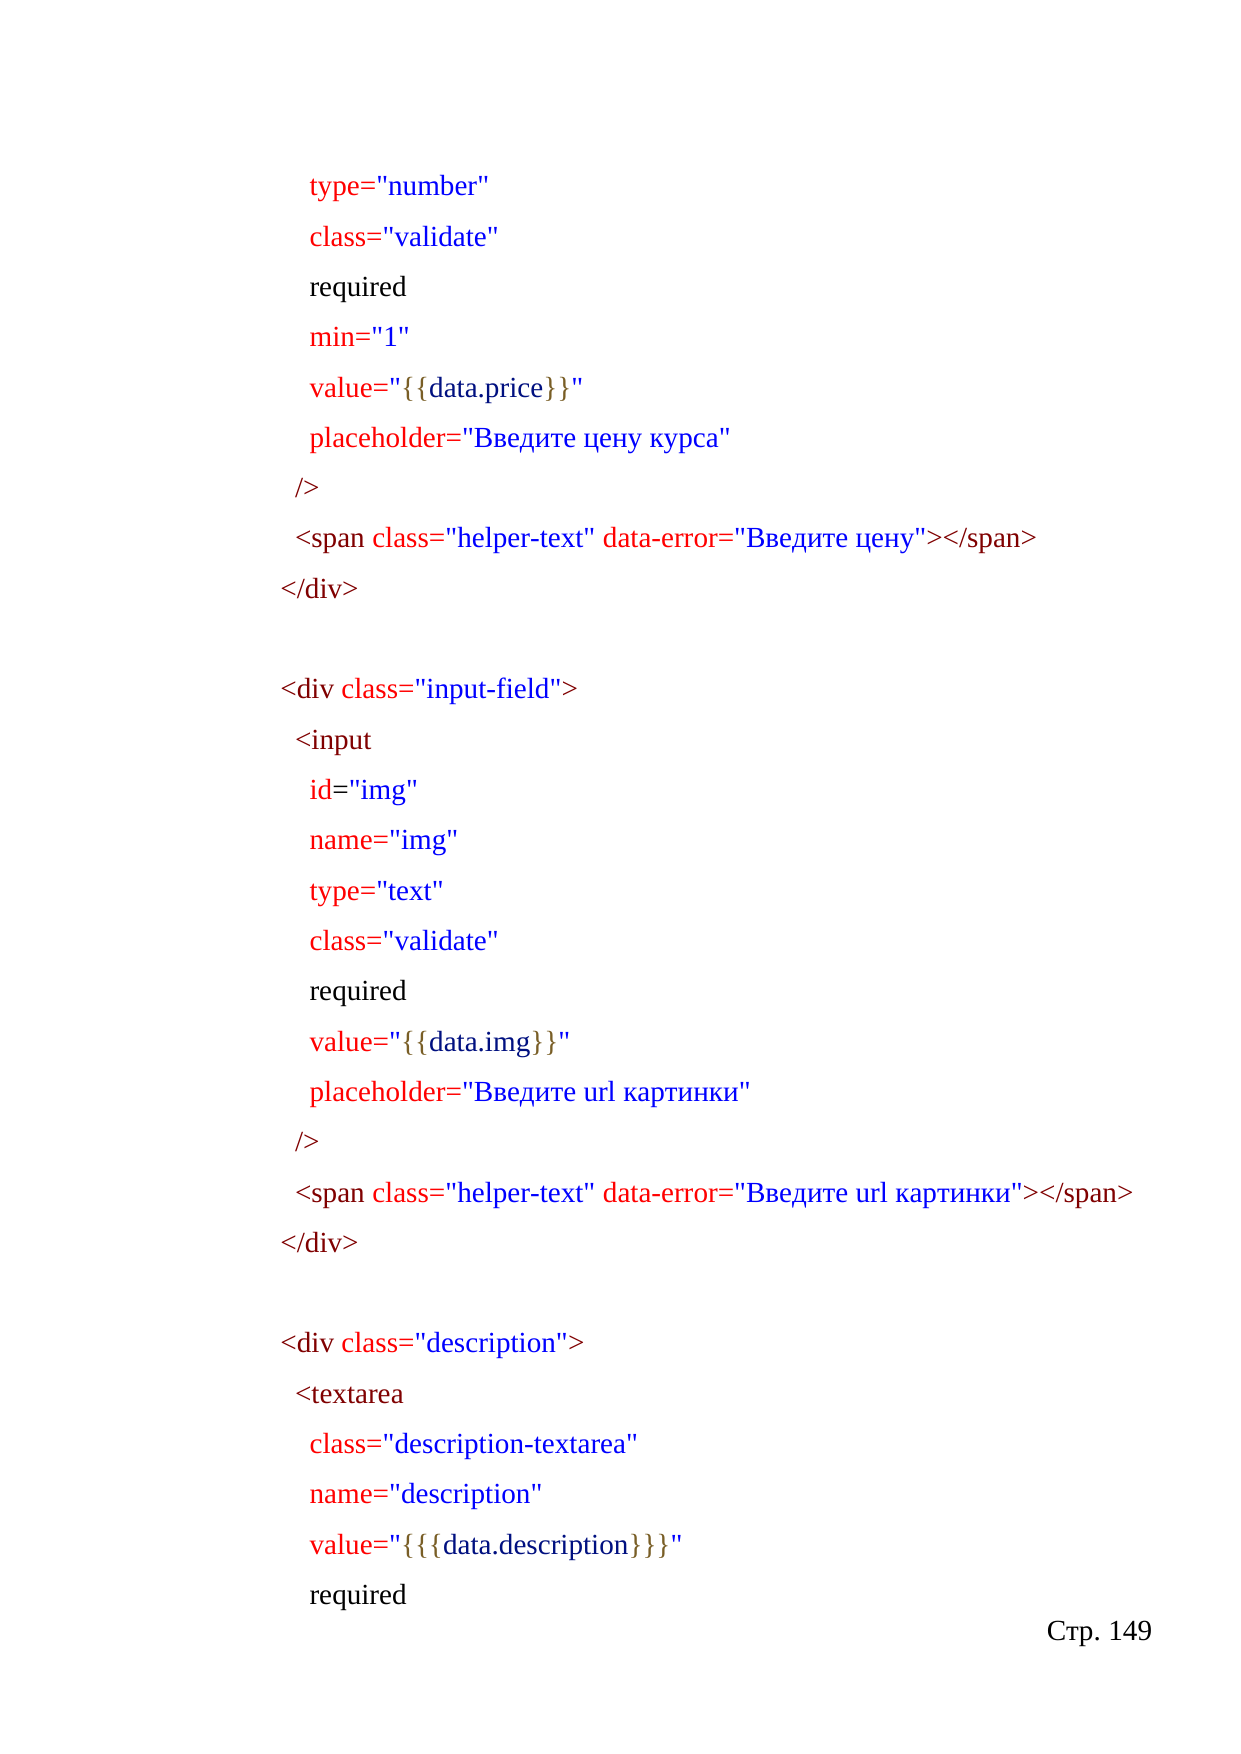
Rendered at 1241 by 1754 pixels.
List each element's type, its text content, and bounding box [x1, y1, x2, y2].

text value="{{data.price}}" [177, 370, 1152, 403]
text name="img" [177, 822, 1152, 856]
text class="validate" [177, 219, 1152, 252]
text class="validate" [177, 923, 1152, 957]
text <div class="input-field"> [177, 672, 1152, 705]
text name="description" [177, 1477, 1152, 1510]
text class="description-textarea" [177, 1426, 1152, 1460]
text <span class="helper-text" data-error="Введите url картинки"></span> [177, 1175, 1152, 1208]
text min="1" [177, 319, 1152, 353]
text type="text" [177, 873, 1152, 906]
text required [177, 1577, 1152, 1611]
text /> [177, 1124, 1152, 1158]
text id="img" [177, 772, 1152, 806]
text required [177, 973, 1152, 1007]
text <span class="helper-text" data-error="Введите цену"></span> [177, 521, 1152, 554]
text <div class="description"> [177, 1326, 1152, 1359]
text placeholder="Введите цену курса" [177, 420, 1152, 453]
text value="{{data.img}}" [177, 1024, 1152, 1057]
text <input [177, 722, 1152, 755]
text </div> [177, 571, 1152, 604]
text <textarea [177, 1376, 1152, 1409]
text </div> [177, 1225, 1152, 1258]
text value="{{{data.description}}}" [177, 1527, 1152, 1560]
text placeholder="Введите url картинки" [177, 1074, 1152, 1108]
text type="number" [177, 168, 1152, 202]
text /> [177, 470, 1152, 504]
text required [177, 269, 1152, 303]
